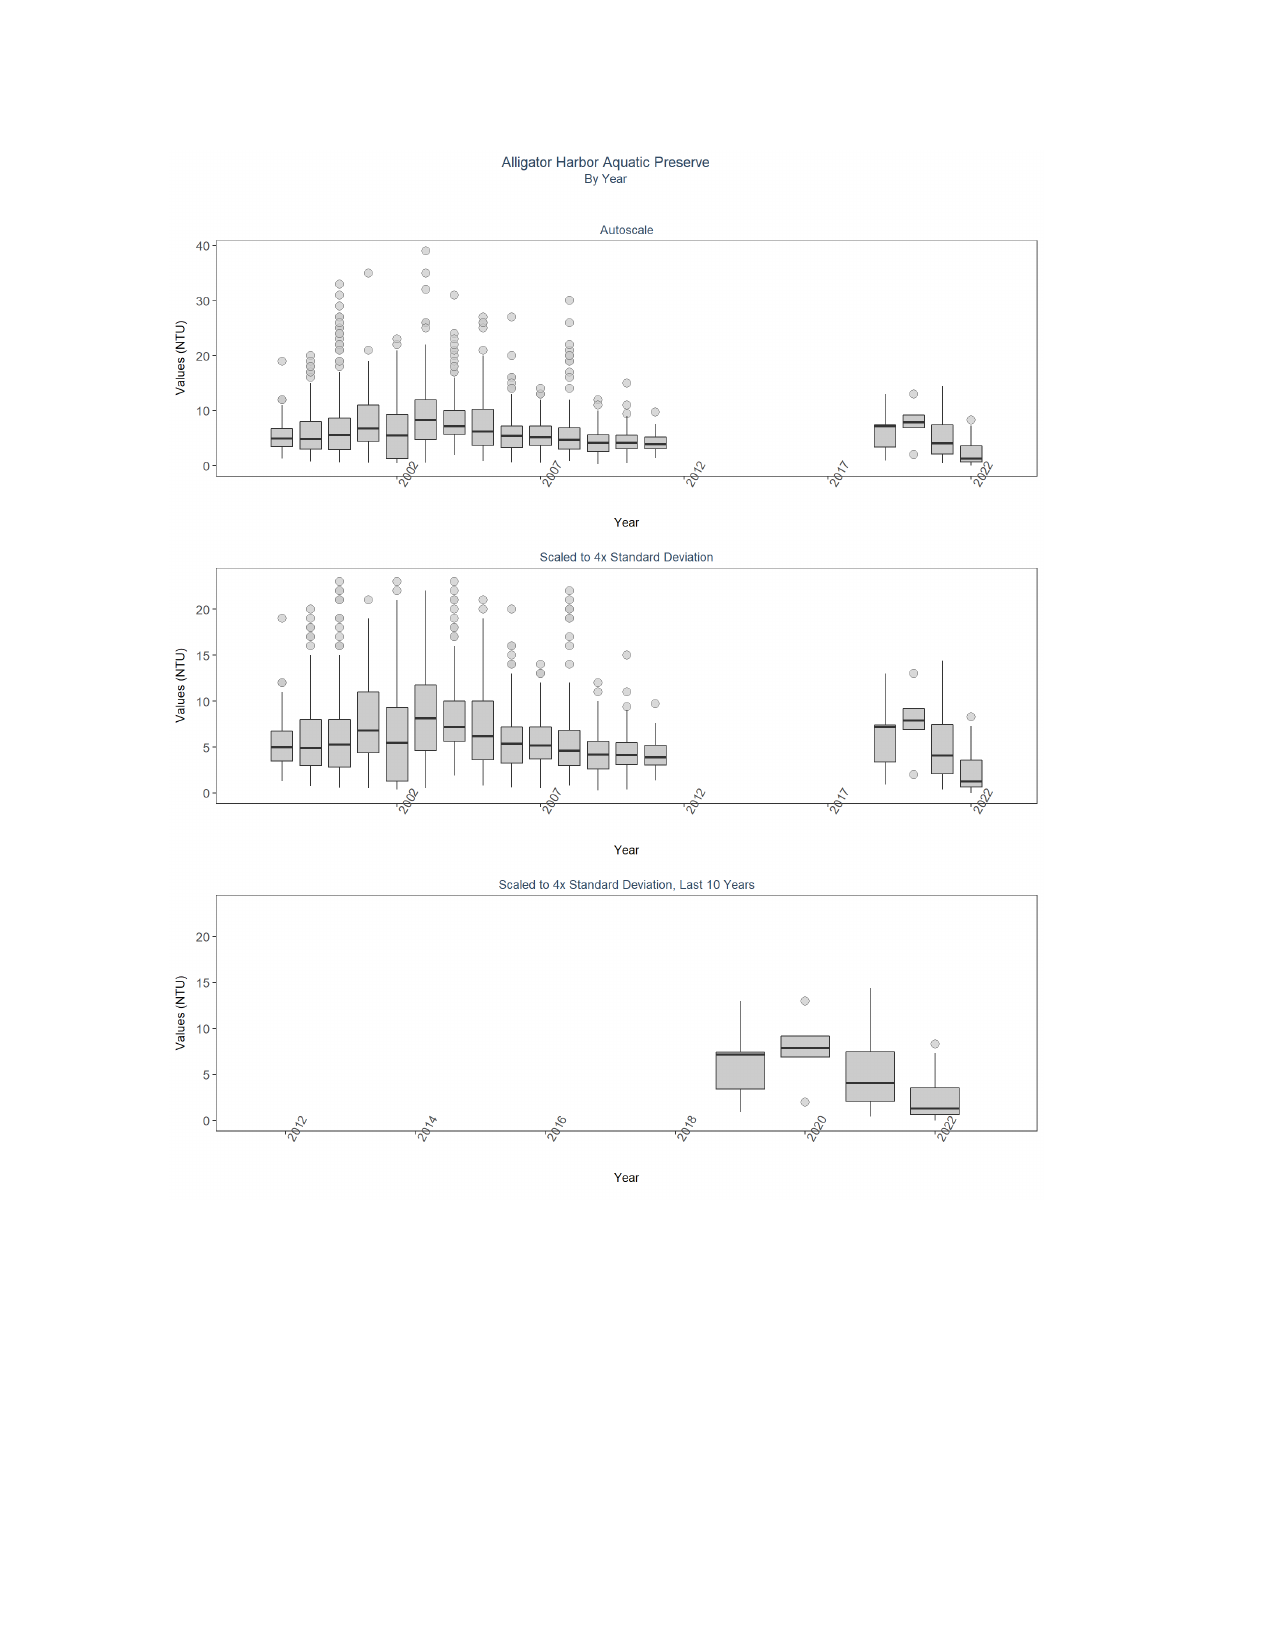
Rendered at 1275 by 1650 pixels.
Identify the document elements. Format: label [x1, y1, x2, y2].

picture [168, 150, 1044, 1200]
